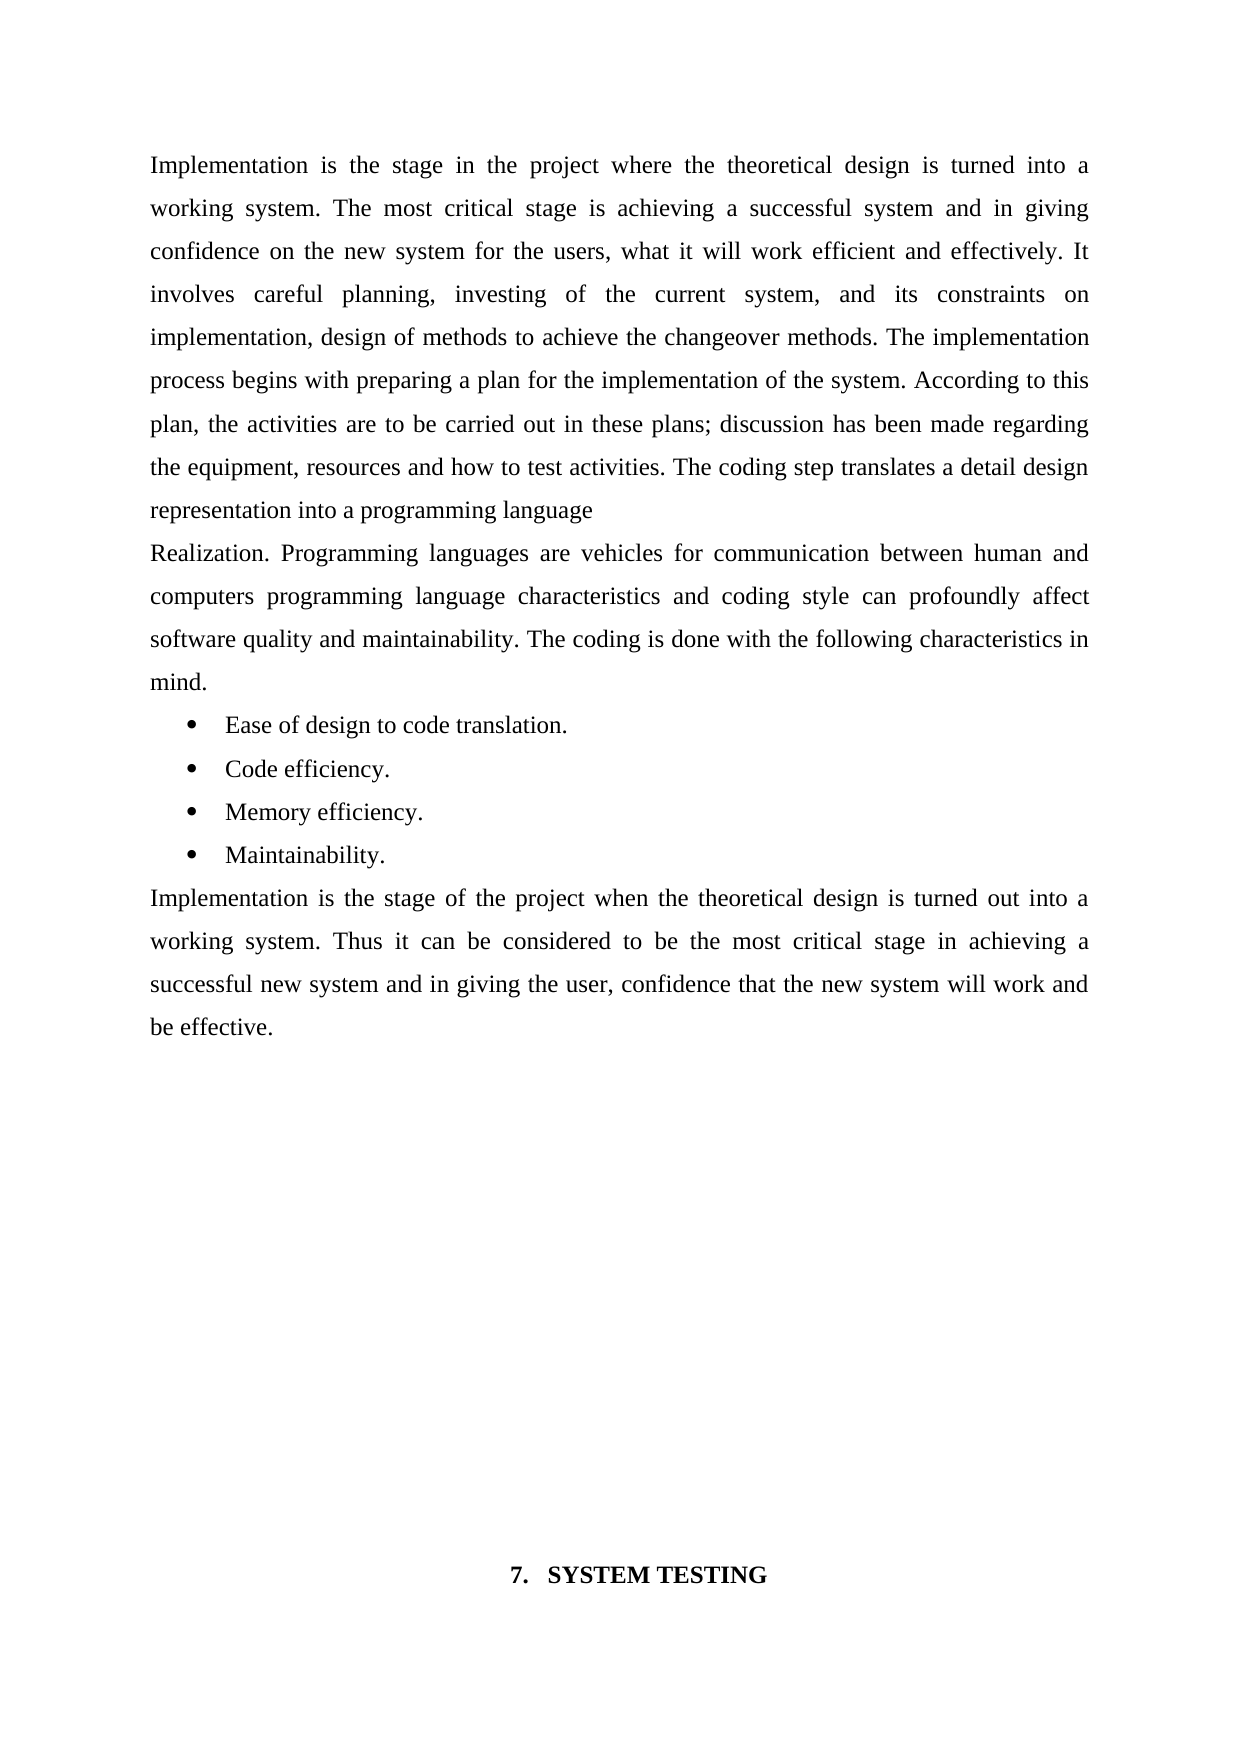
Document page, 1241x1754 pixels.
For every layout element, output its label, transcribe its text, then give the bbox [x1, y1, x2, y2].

list Memory efficiency. [187, 797, 1090, 826]
text Implementation is the stage in the project where the theoretical design is turned into a working system. The most critical stage is achieving a successful system and in giving confidence on the new system for the users, what it will work efficient and effectively. It involves careful planning, investing of the current system, and its constraints on implementation, design of methods to achieve the changeover methods. The implementation process begins with preparing a plan for the implementation of the system. According to this plan, the activities are to be carried out in these plans; discussion has been made regarding the equipment, resources and how to test activities. The coding step translates a detail design representation into a programming language [150, 150, 1090, 524]
text Implementation is the stage of the project when the theoretical design is turned out into a working system. Thus it can be considered to be the most critical stage in achieving a successful new system and in giving the user, confidence that the new system will work and be effective. [150, 883, 1090, 1041]
list Ease of design to code translation. [187, 711, 1090, 739]
list Code efficiency. [187, 754, 1090, 782]
list Maintainability. [187, 840, 1090, 869]
text Realization. Programming languages are vehicles for communication between human and computers programming language characteristics and coding style can profoundly affect software quality and maintainability. The coding is done with the following characteristics in mind. [150, 538, 1090, 696]
list SYSTEM TESTING [187, 1560, 1090, 1589]
